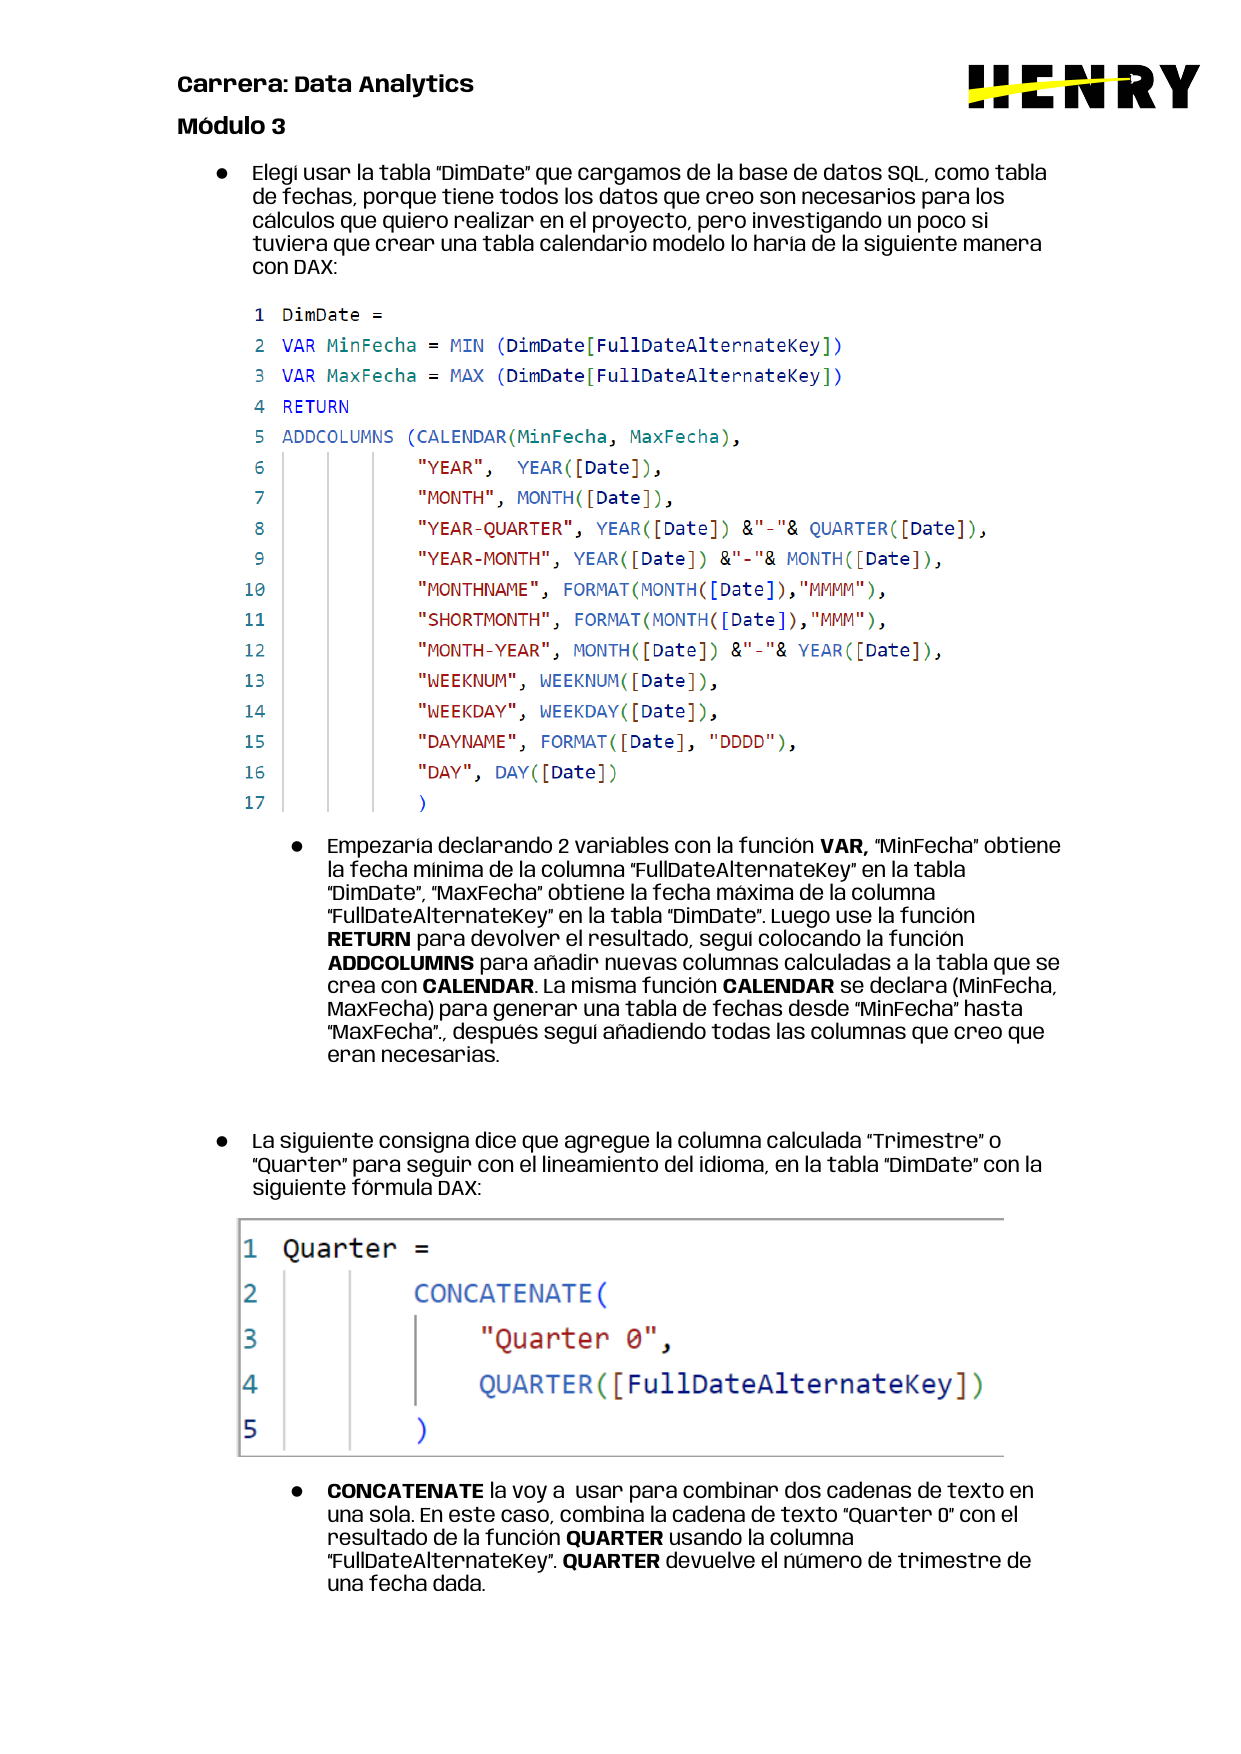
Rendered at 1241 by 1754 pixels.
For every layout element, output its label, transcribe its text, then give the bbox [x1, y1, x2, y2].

list Elegí usar la tabla “DimDate” que cargamos de la base de datos SQL, como tabla de fechas, porque tiene todos los datos que creo son necesarios para los cálculos que quiero realizar en el proyecto, pero investigando un poco si tuviera que crear una tabla calendario modelo lo haría de la siguiente manera con DAX: [215, 158, 1063, 279]
picture [949, 30, 1232, 140]
list Empezaría declarando 2 variables con la función VAR, “MinFecha” obtiene la fecha mínima de la columna “FullDateAlternateKey” en la tabla “DimDate”, “MaxFecha” obtiene la fecha máxima de la columna “FullDateAlternateKey” en la tabla “DimDate”. Luego use la función RETURN para devolver el resultado, seguí colocando la función ADDCOLUMNS para añadir nuevas columnas calculadas a la tabla que se crea con CALENDAR. La misma función CALENDAR se declara (MinFecha, MaxFecha) para generar una tabla de fechas desde “MinFecha” hasta “MaxFecha”., después seguí añadiendo todas las columnas que creo que eran necesarias. [290, 831, 1063, 1068]
picture [245, 297, 995, 812]
picture [236, 1218, 1004, 1457]
list La siguiente consigna dice que agregue la columna calculada “Trimestre” o “Quarter” para seguir con el lineamiento del idioma, en la tabla “DimDate” con la siguiente fórmula DAX: [215, 1126, 1063, 1201]
list CONCATENATE la voy a usar para combinar dos cadenas de texto en una sola. En este caso, combina la cadena de texto “Quarter 0” con el resultado de la función QUARTER usando la columna “FullDateAlternateKey”. QUARTER devuelve el número de trimestre de una fecha dada. [290, 1476, 1063, 1597]
